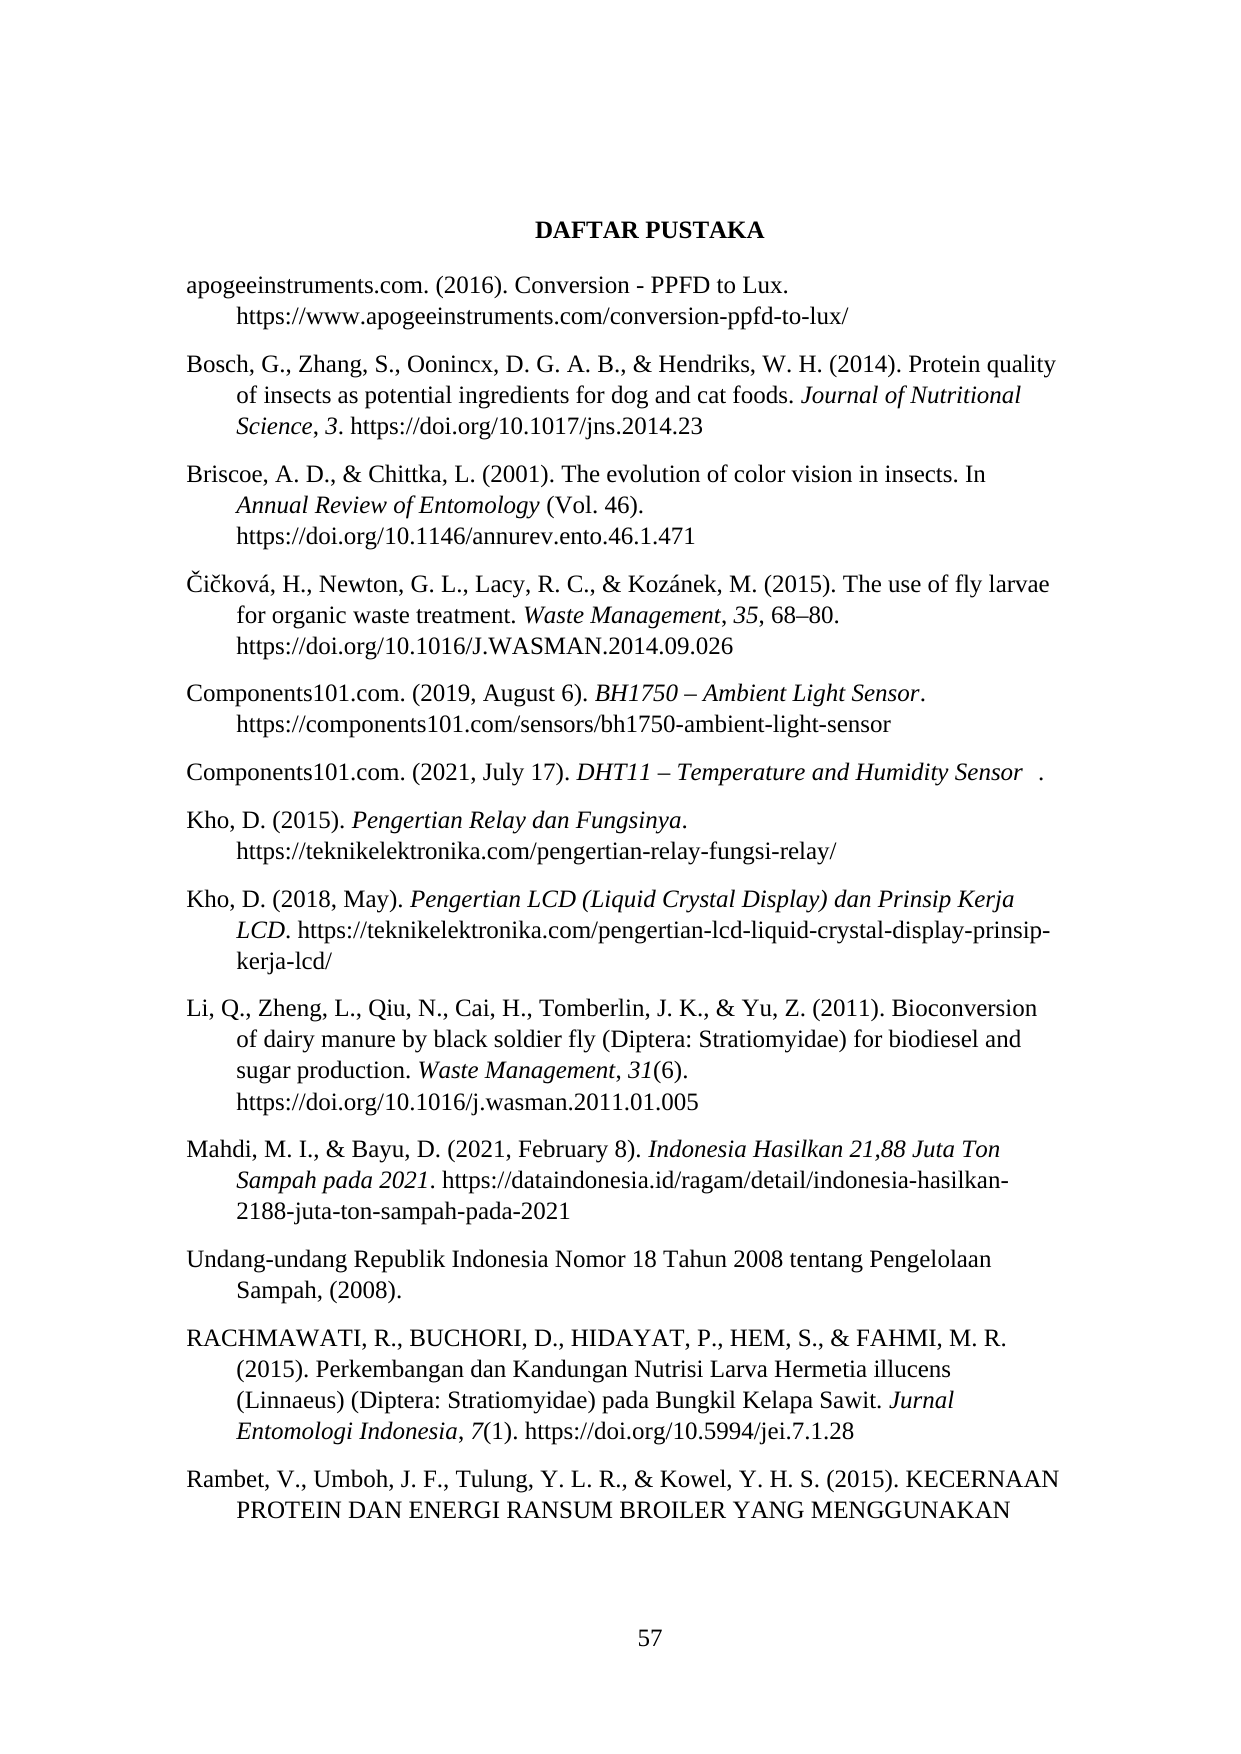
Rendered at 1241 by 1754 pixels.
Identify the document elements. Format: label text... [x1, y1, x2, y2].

subtitle DAFTAR PUSTAKA [236, 215, 1063, 243]
